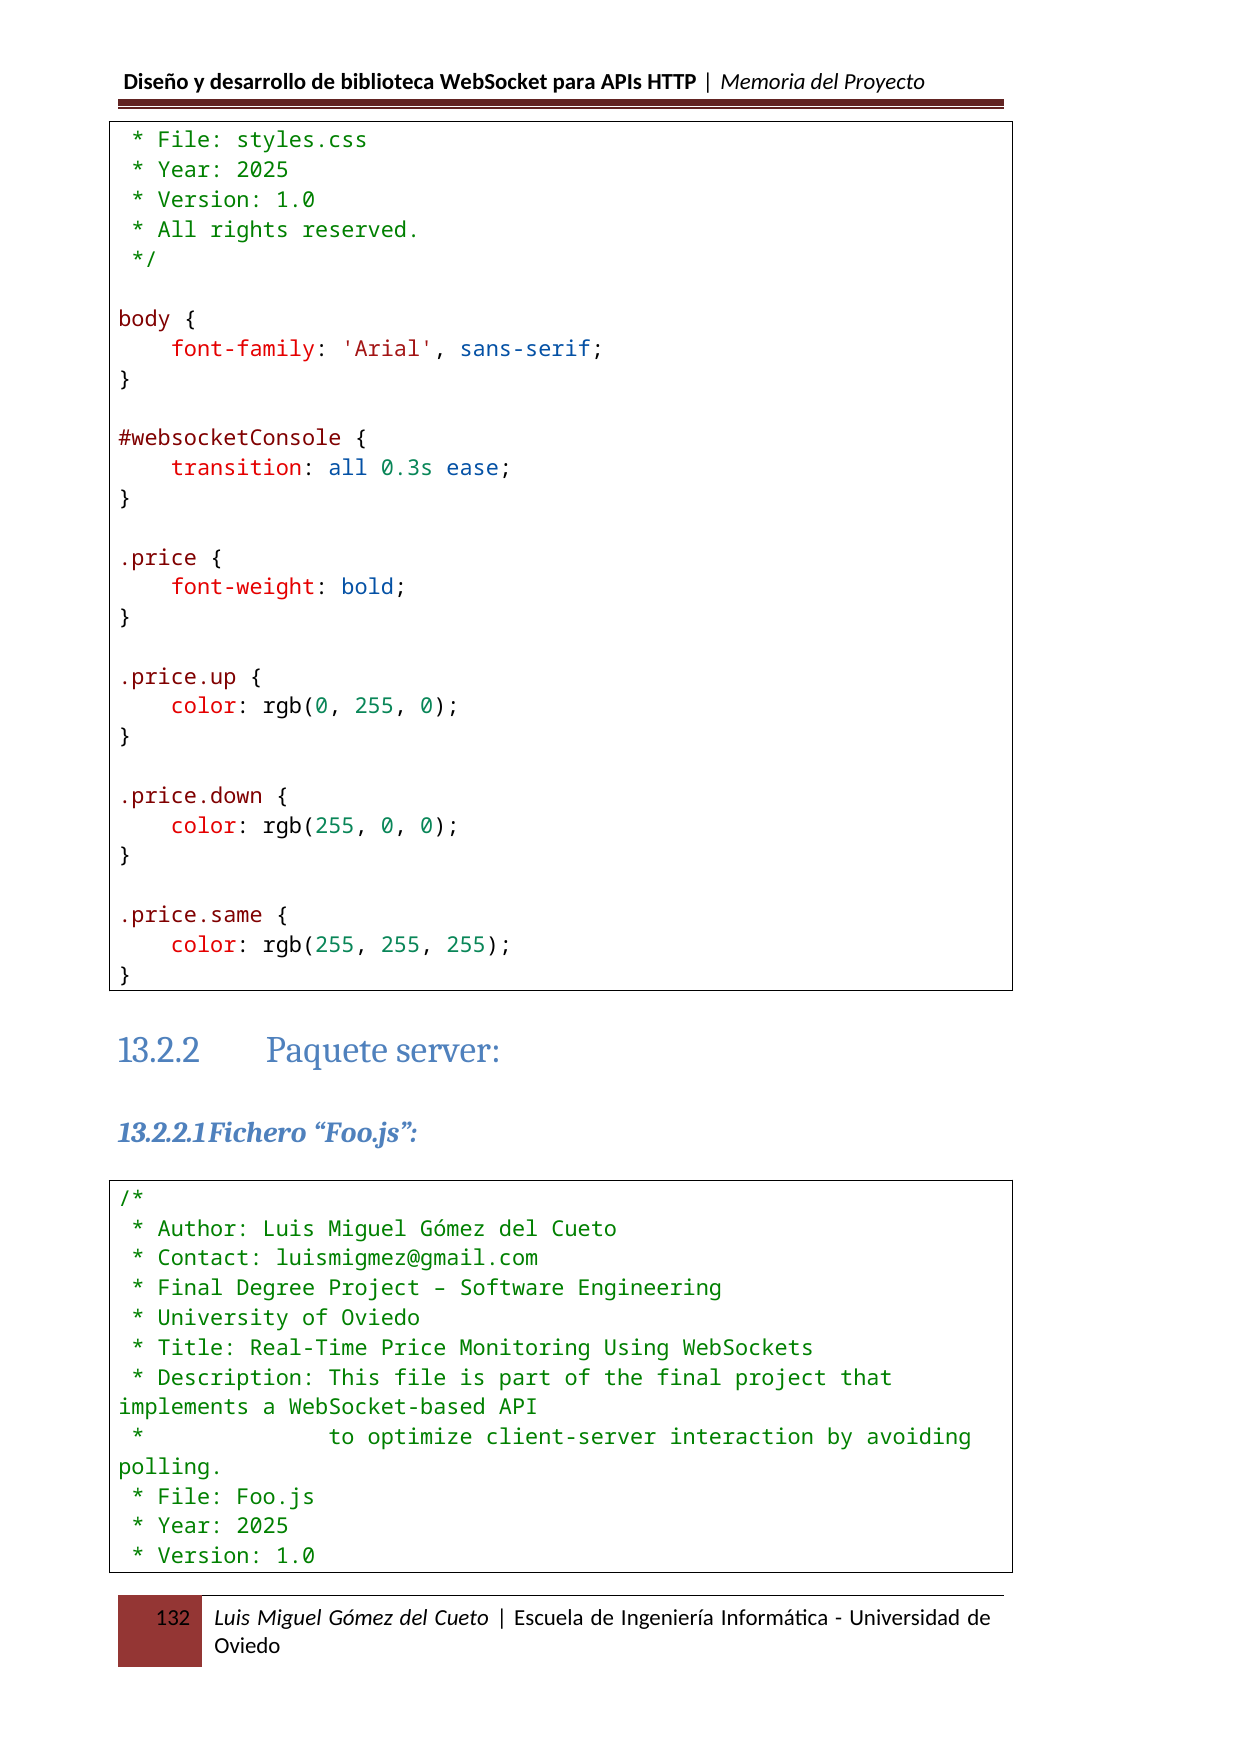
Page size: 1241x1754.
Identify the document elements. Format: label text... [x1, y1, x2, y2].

text } [118, 720, 1004, 750]
text * Contact: luismigmez@gmail.com [118, 1242, 1004, 1272]
text color: rgb(0, 255, 0); [118, 690, 1004, 720]
text color: rgb(255, 0, 0); [118, 809, 1004, 839]
text .price.same { [118, 899, 1004, 929]
text font-family: 'Arial', sans-serif; [118, 333, 1004, 363]
text } [118, 839, 1004, 869]
text * Year: 2025 [118, 154, 1004, 184]
text font-weight: bold; [118, 571, 1004, 601]
text /* [110, 1181, 1012, 1212]
text } [110, 955, 1012, 990]
text #websocketConsole { [118, 422, 1004, 452]
text .price.up { [118, 661, 1004, 690]
text } [118, 482, 1004, 512]
text * Title: Real-Time Price Monitoring Using WebSockets [118, 1332, 1004, 1361]
text * Author: Luis Miguel Gómez del Cueto [118, 1212, 1004, 1242]
text * Description: This file is part of the final project that implements a WebSocket-based API [118, 1361, 1004, 1421]
text * All rights reserved. [118, 214, 1004, 243]
text color: rgb(255, 255, 255); [118, 929, 1004, 955]
text transition: all 0.3s ease; [118, 452, 1004, 482]
text * Version: 1.0 [118, 184, 1004, 214]
text * File: styles.css [110, 122, 1012, 154]
text .price.down { [118, 780, 1004, 809]
text } [118, 601, 1004, 631]
text body { [118, 303, 1004, 333]
text * Year: 2025 [118, 1510, 1004, 1537]
text * University of Oviedo [118, 1302, 1004, 1332]
subtitle Paquete server: [118, 1029, 1004, 1072]
text * Version: 1.0 [110, 1537, 1012, 1572]
text */ [118, 243, 1004, 273]
subtitle Fichero “Foo.js”: [118, 1116, 1004, 1149]
text * Final Degree Project – Software Engineering [118, 1272, 1004, 1302]
text } [118, 363, 1004, 392]
text .price { [118, 541, 1004, 571]
text * File: Foo.js [118, 1481, 1004, 1510]
text * to optimize client-server interaction by avoiding polling. [118, 1421, 1004, 1481]
